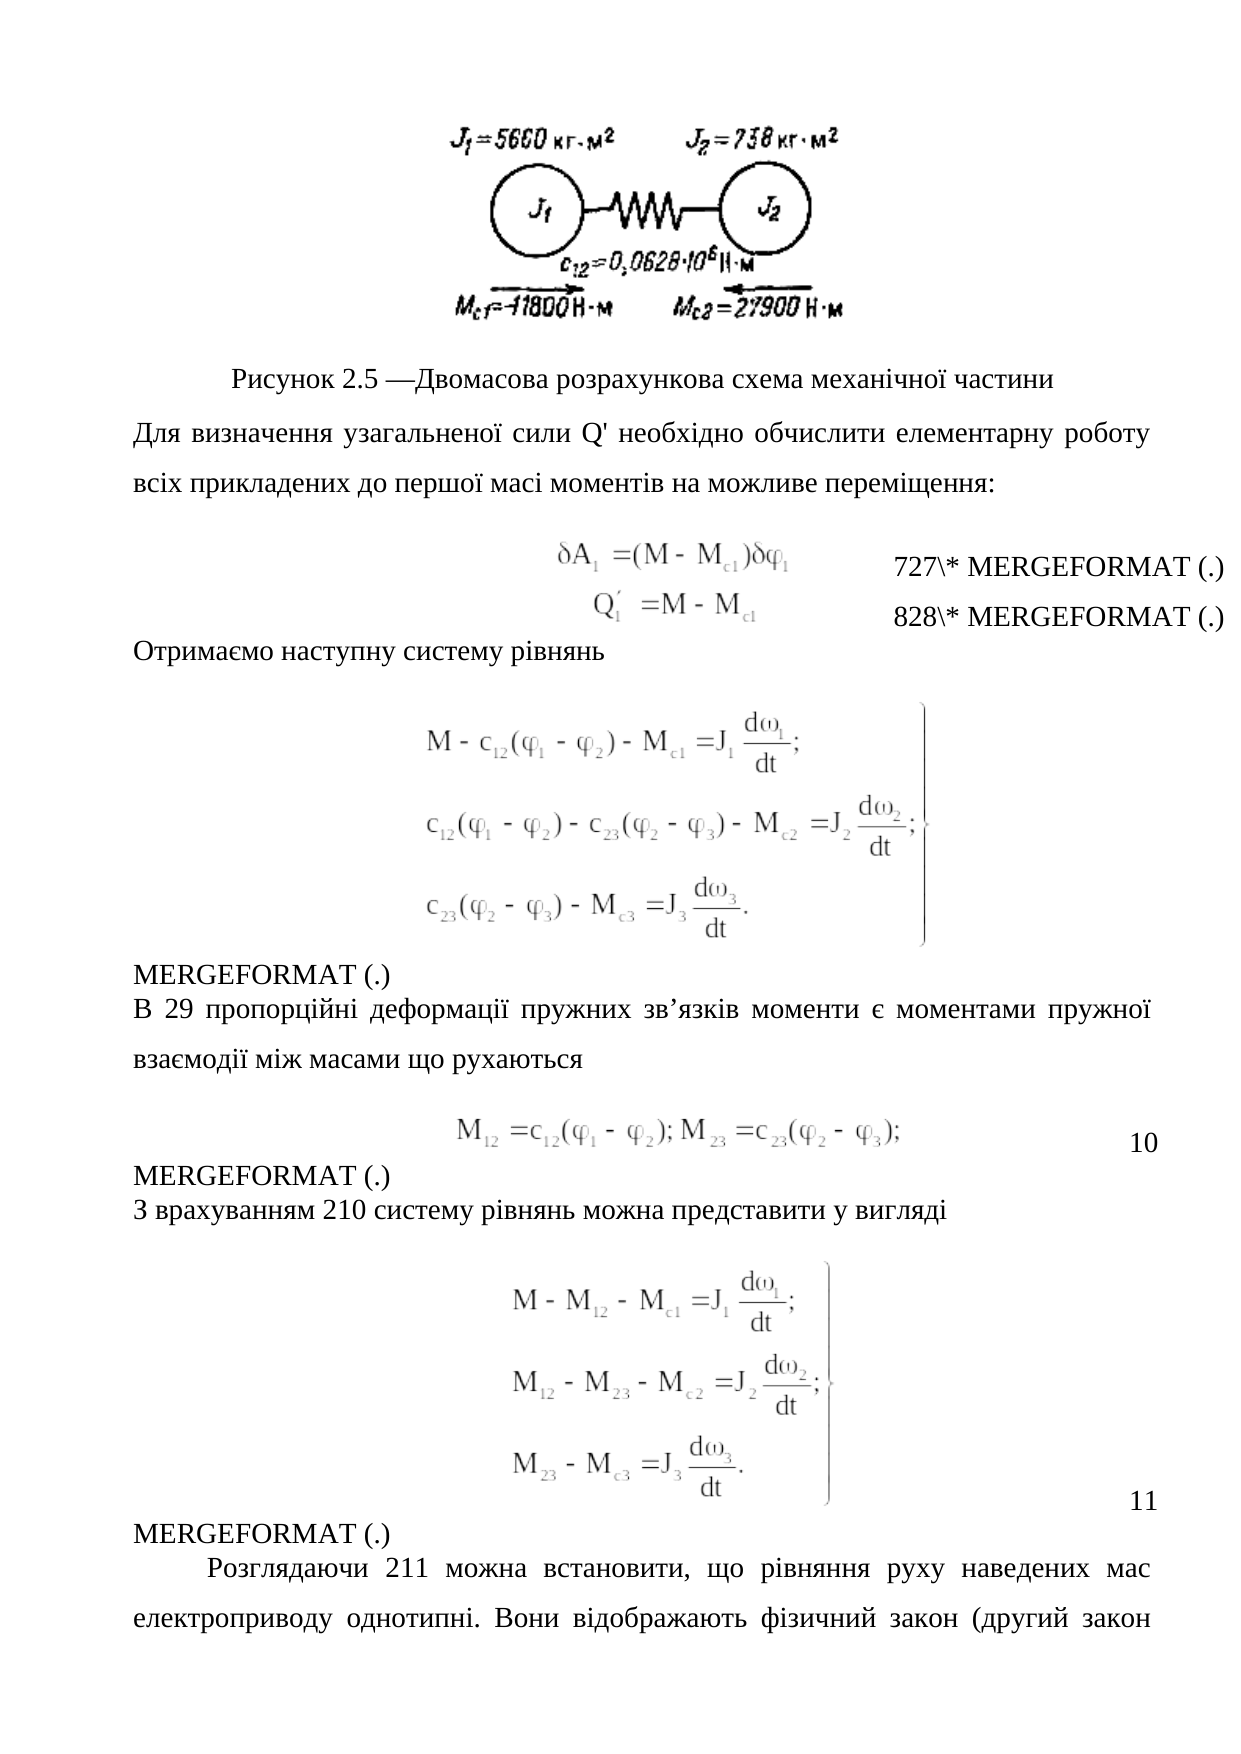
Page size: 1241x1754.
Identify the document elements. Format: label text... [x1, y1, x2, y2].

text В пропорційні деформації пружних зв’язків моменти є моментами пружної взаємодії між масами що рухаються [133, 991, 1152, 1075]
picture [442, 118, 843, 328]
text З врахуванням систему рівнянь можна представити у вигляді [133, 1192, 1152, 1225]
text Отримаємо наступну систему рівнянь [133, 633, 1152, 666]
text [133, 1550, 1152, 1634]
text Для визначення узагальненої сили Q' необхідно обчислити елементарну роботу всіх прикладених до першої масі моментів на можливе переміщення: [133, 415, 1152, 499]
